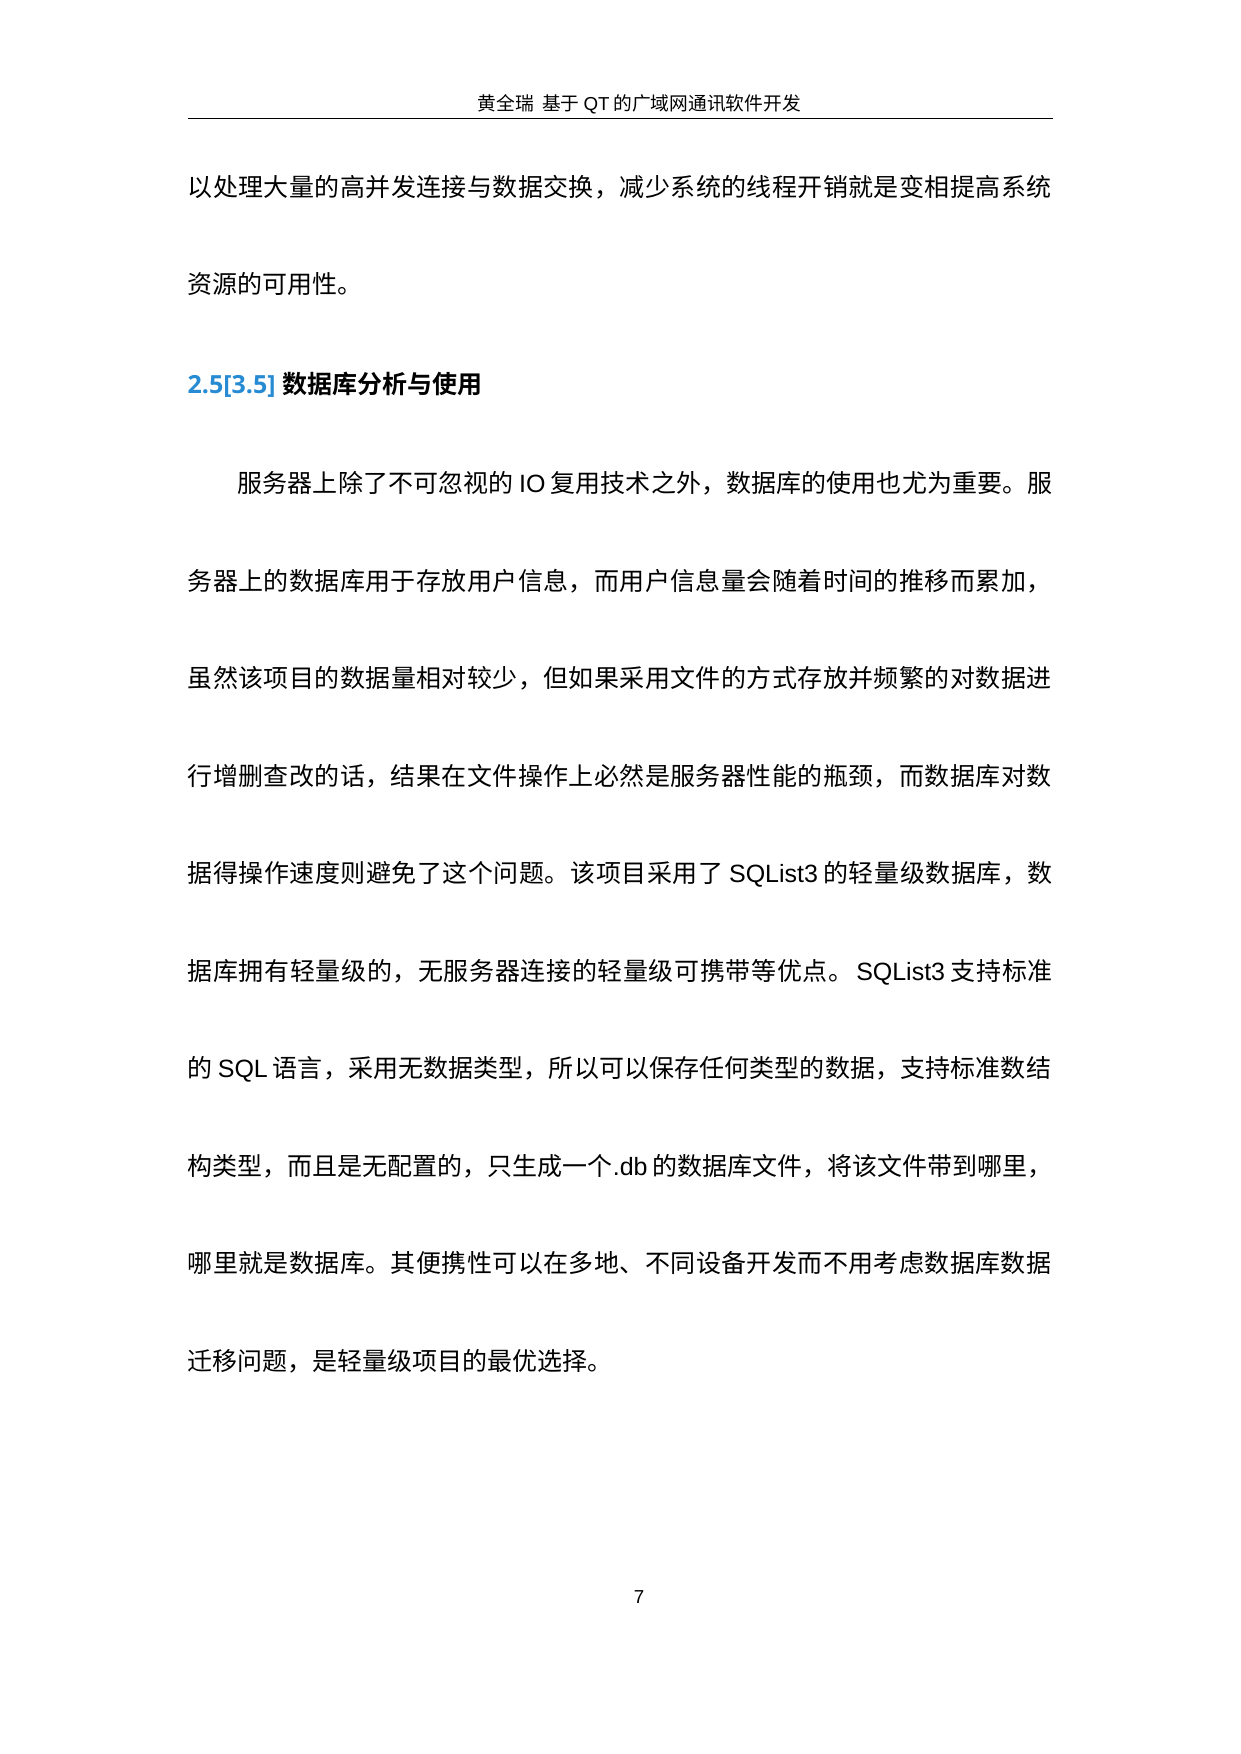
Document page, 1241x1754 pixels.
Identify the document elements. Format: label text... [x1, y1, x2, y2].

text 服务器上除了不可忽视的IO复用技术之外，数据库的使用也尤为重要。服务器上的数据库用于存放用户信息，而用户信息量会随着时间的推移而累加，虽然该项目的数据量相对较少，但如果采用文件的方式存放并频繁的对数据进行增删查改的话，结果在文件操作上必然是服务器性能的瓶颈，而数据库对数据得操作速度则避免了这个问题。该项目采用了SQList3的轻量级数据库，数据库拥有轻量级的，无服务器连接的轻量级可携带等优点。SQList3支持标准的SQL语言，采用无数据类型，所以可以保存任何类型的数据，支持标准数结构类型，而且是无配置的，只生成一个.db的数据库文件，将该文件带到哪里，哪里就是数据库。其便携性可以在多地、不同设备开发而不用考虑数据库数据迁移问题，是轻量级项目的最优选择。 [187, 449, 1053, 1392]
subtitle 数据库分析与使用 [187, 350, 1053, 415]
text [187, 153, 1053, 316]
